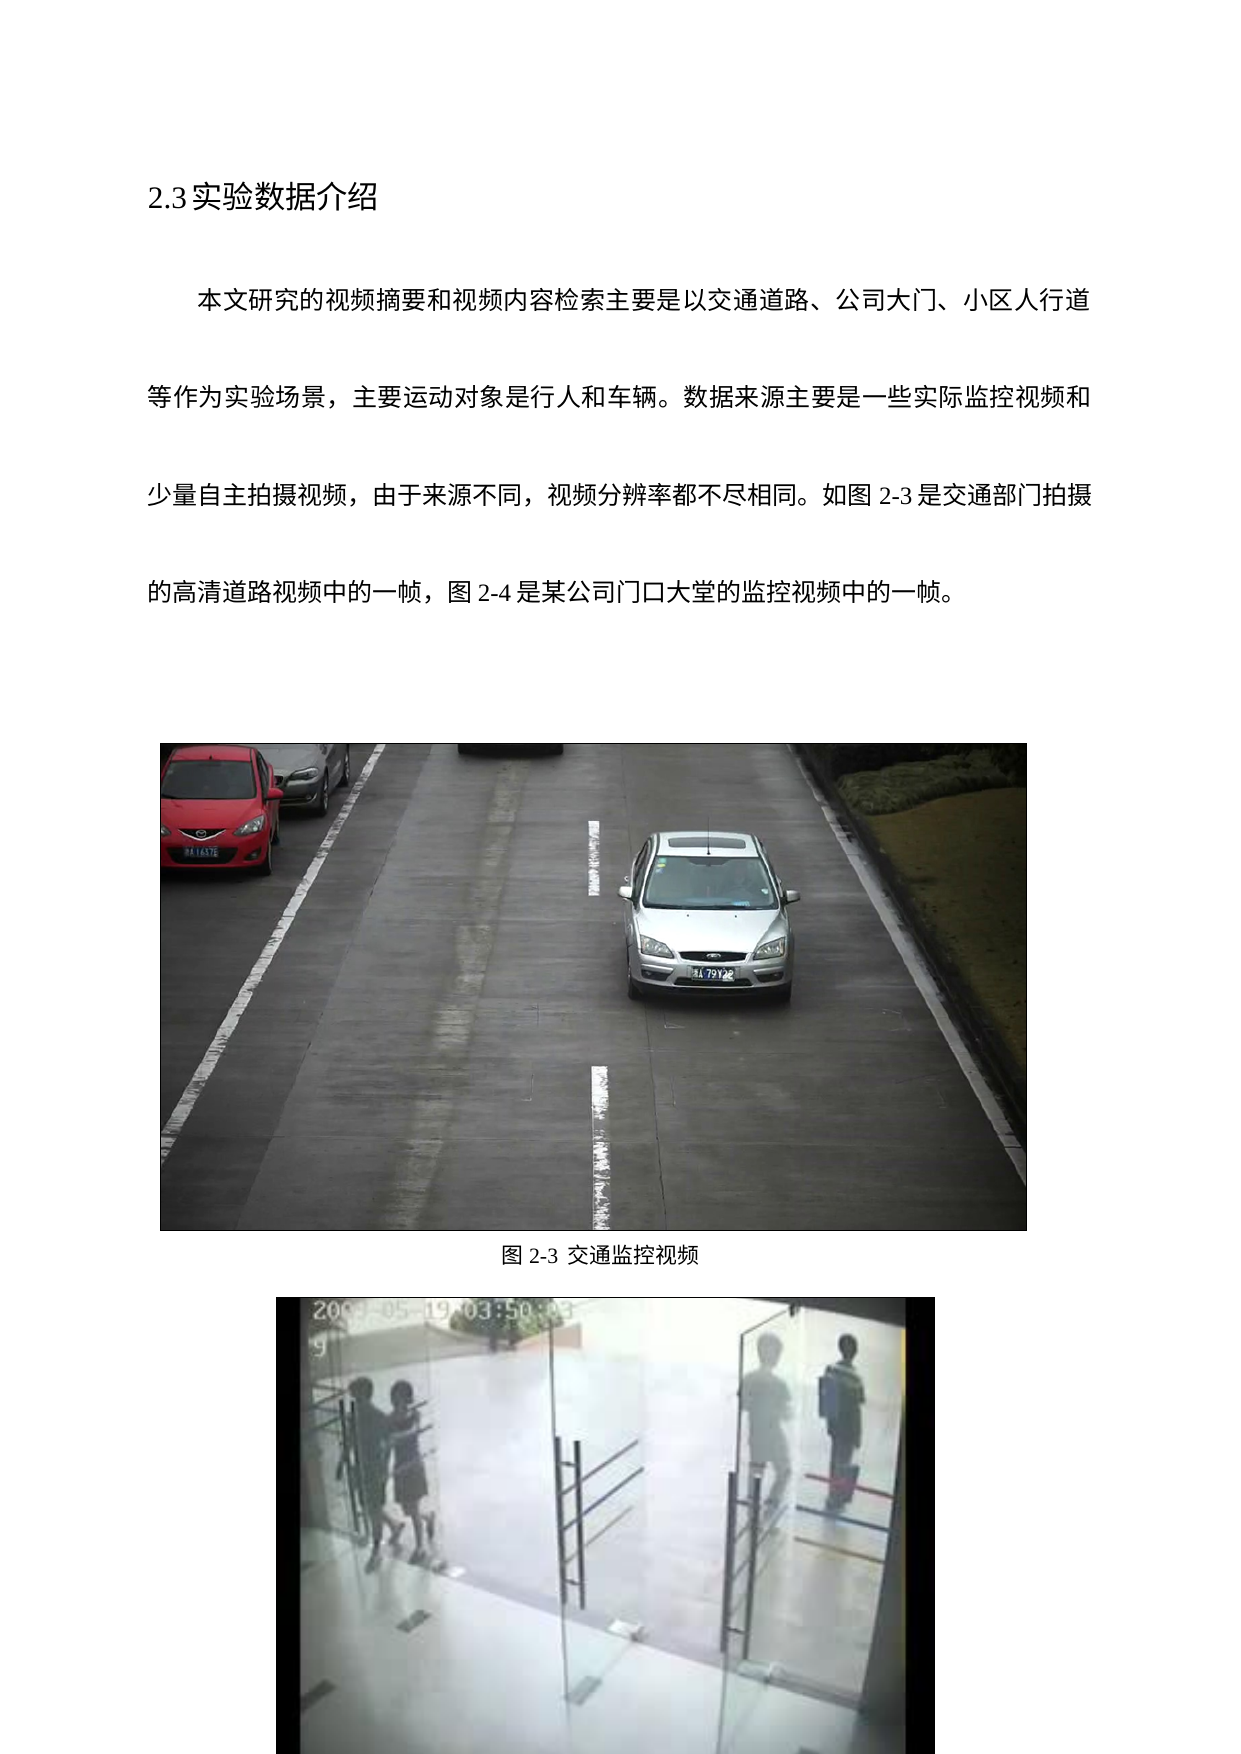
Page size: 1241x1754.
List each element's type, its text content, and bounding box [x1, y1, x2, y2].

text 本文研究的视频摘要和视频内容检索主要是以交通道路、公司大门、小区人行道等作为实验场景，主要运动对象是行人和车辆。数据来源主要是一些实际监控视频和少量自主拍摄视频，由于来源不同，视频分辨率都不尽相同。如图2-3是交通部门拍摄的高清道路视频中的一帧，图2-4是某公司门口大堂的监控视频中的一帧。 [148, 266, 1092, 623]
picture [161, 744, 1026, 1230]
list 实验数据介绍 [148, 162, 1092, 227]
picture [277, 1298, 934, 1754]
